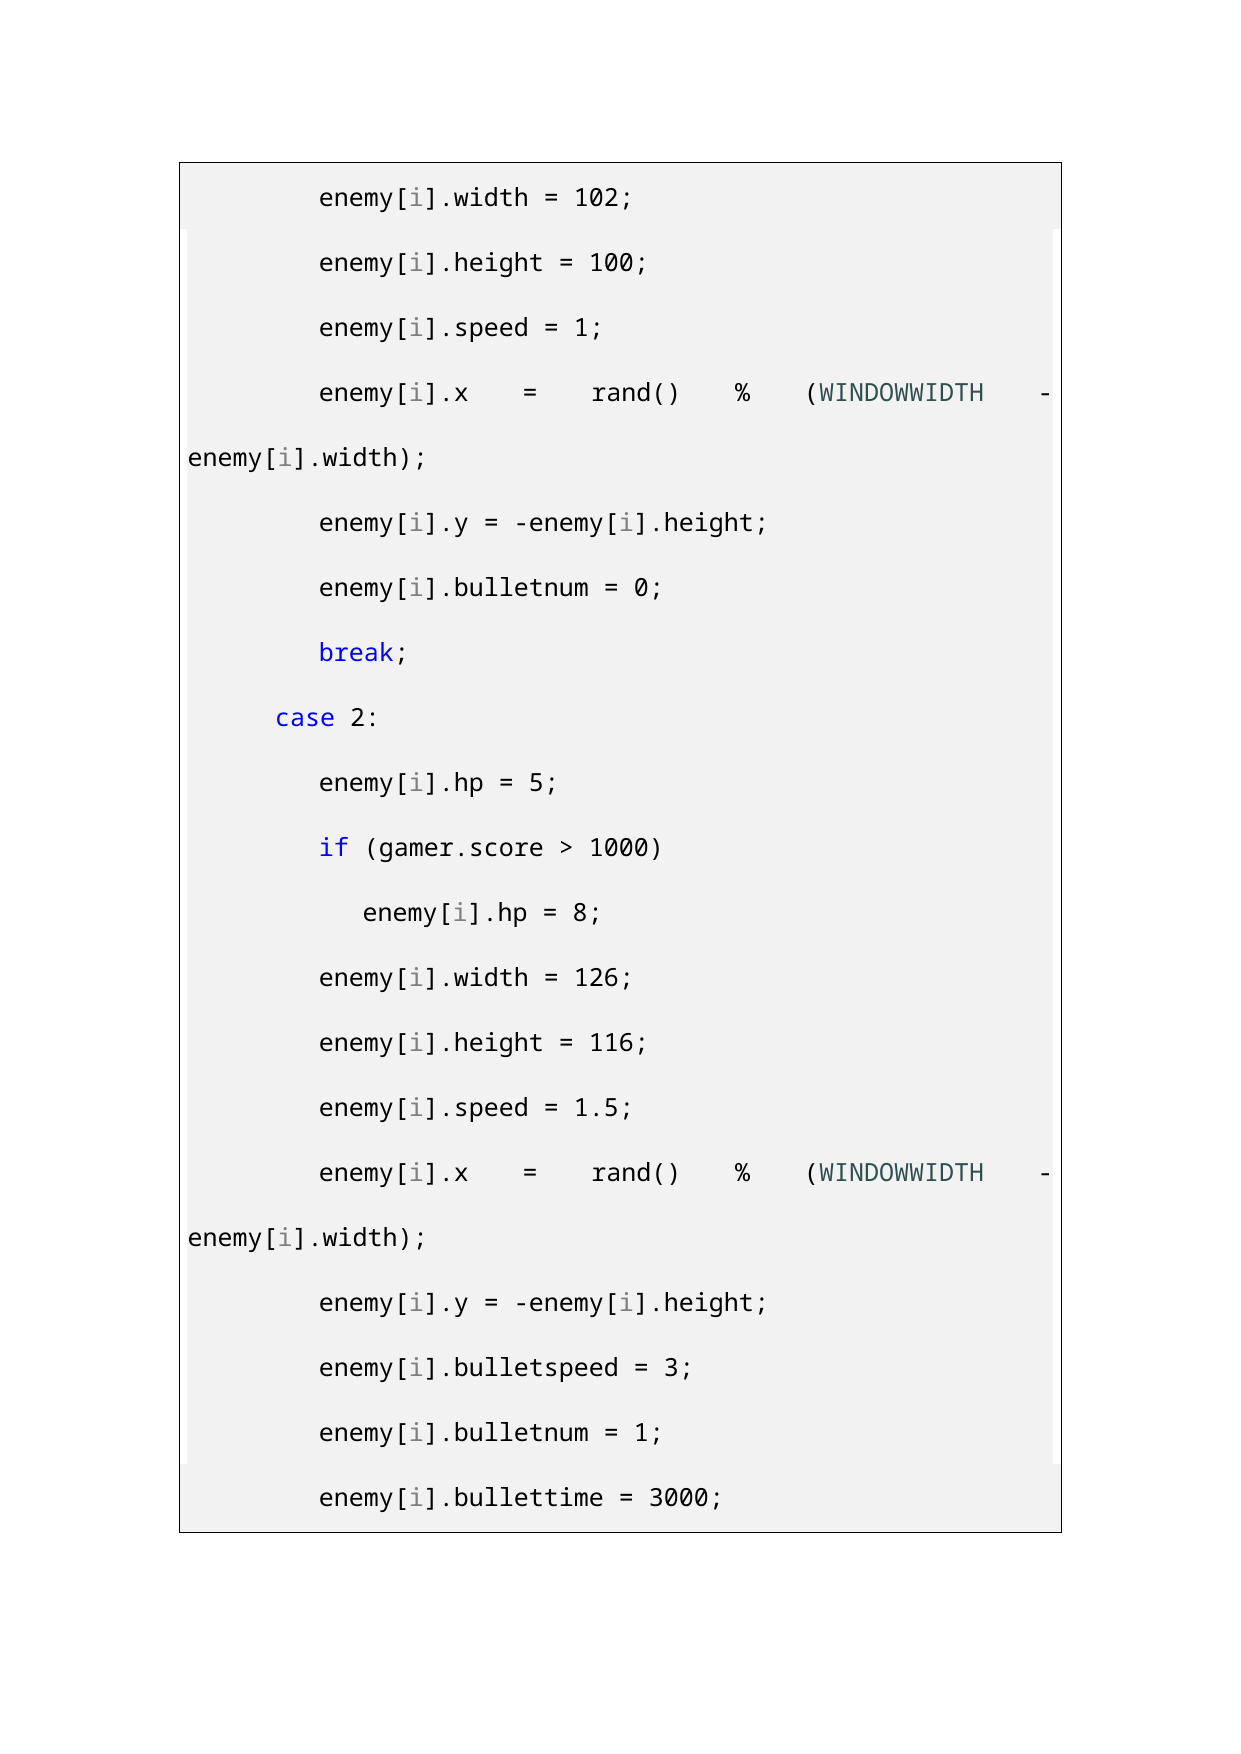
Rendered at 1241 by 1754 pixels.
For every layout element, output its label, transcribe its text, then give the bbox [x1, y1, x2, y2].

text enemy[i].speed = 1.5; [187, 1074, 1053, 1139]
text enemy[i].height = 100; [187, 229, 1053, 294]
text enemy[i].x = rand() % (WINDOWWIDTH - enemy[i].width); [187, 1139, 1053, 1269]
text enemy[i].width = 126; [187, 944, 1053, 1009]
text enemy[i].bulletnum = 0; [187, 554, 1053, 619]
text enemy[i].bulletnum = 1; [187, 1399, 1053, 1462]
text enemy[i].speed = 1; [187, 294, 1053, 359]
text enemy[i].y = -enemy[i].height; [187, 489, 1053, 554]
text break; [187, 619, 1053, 684]
text enemy[i].height = 116; [187, 1009, 1053, 1074]
text enemy[i].bulletspeed = 3; [187, 1334, 1053, 1399]
text enemy[i].hp = 8; [187, 879, 1053, 944]
text enemy[i].y = -enemy[i].height; [187, 1269, 1053, 1334]
text enemy[i].hp = 5; [187, 749, 1053, 814]
text if (gamer.score > 1000) [187, 814, 1053, 879]
text enemy[i].width = 102; [180, 163, 1061, 229]
text enemy[i].x = rand() % (WINDOWWIDTH - enemy[i].width); [187, 359, 1053, 489]
text case 2: [187, 684, 1053, 749]
text enemy[i].bullettime = 3000; [180, 1462, 1061, 1532]
